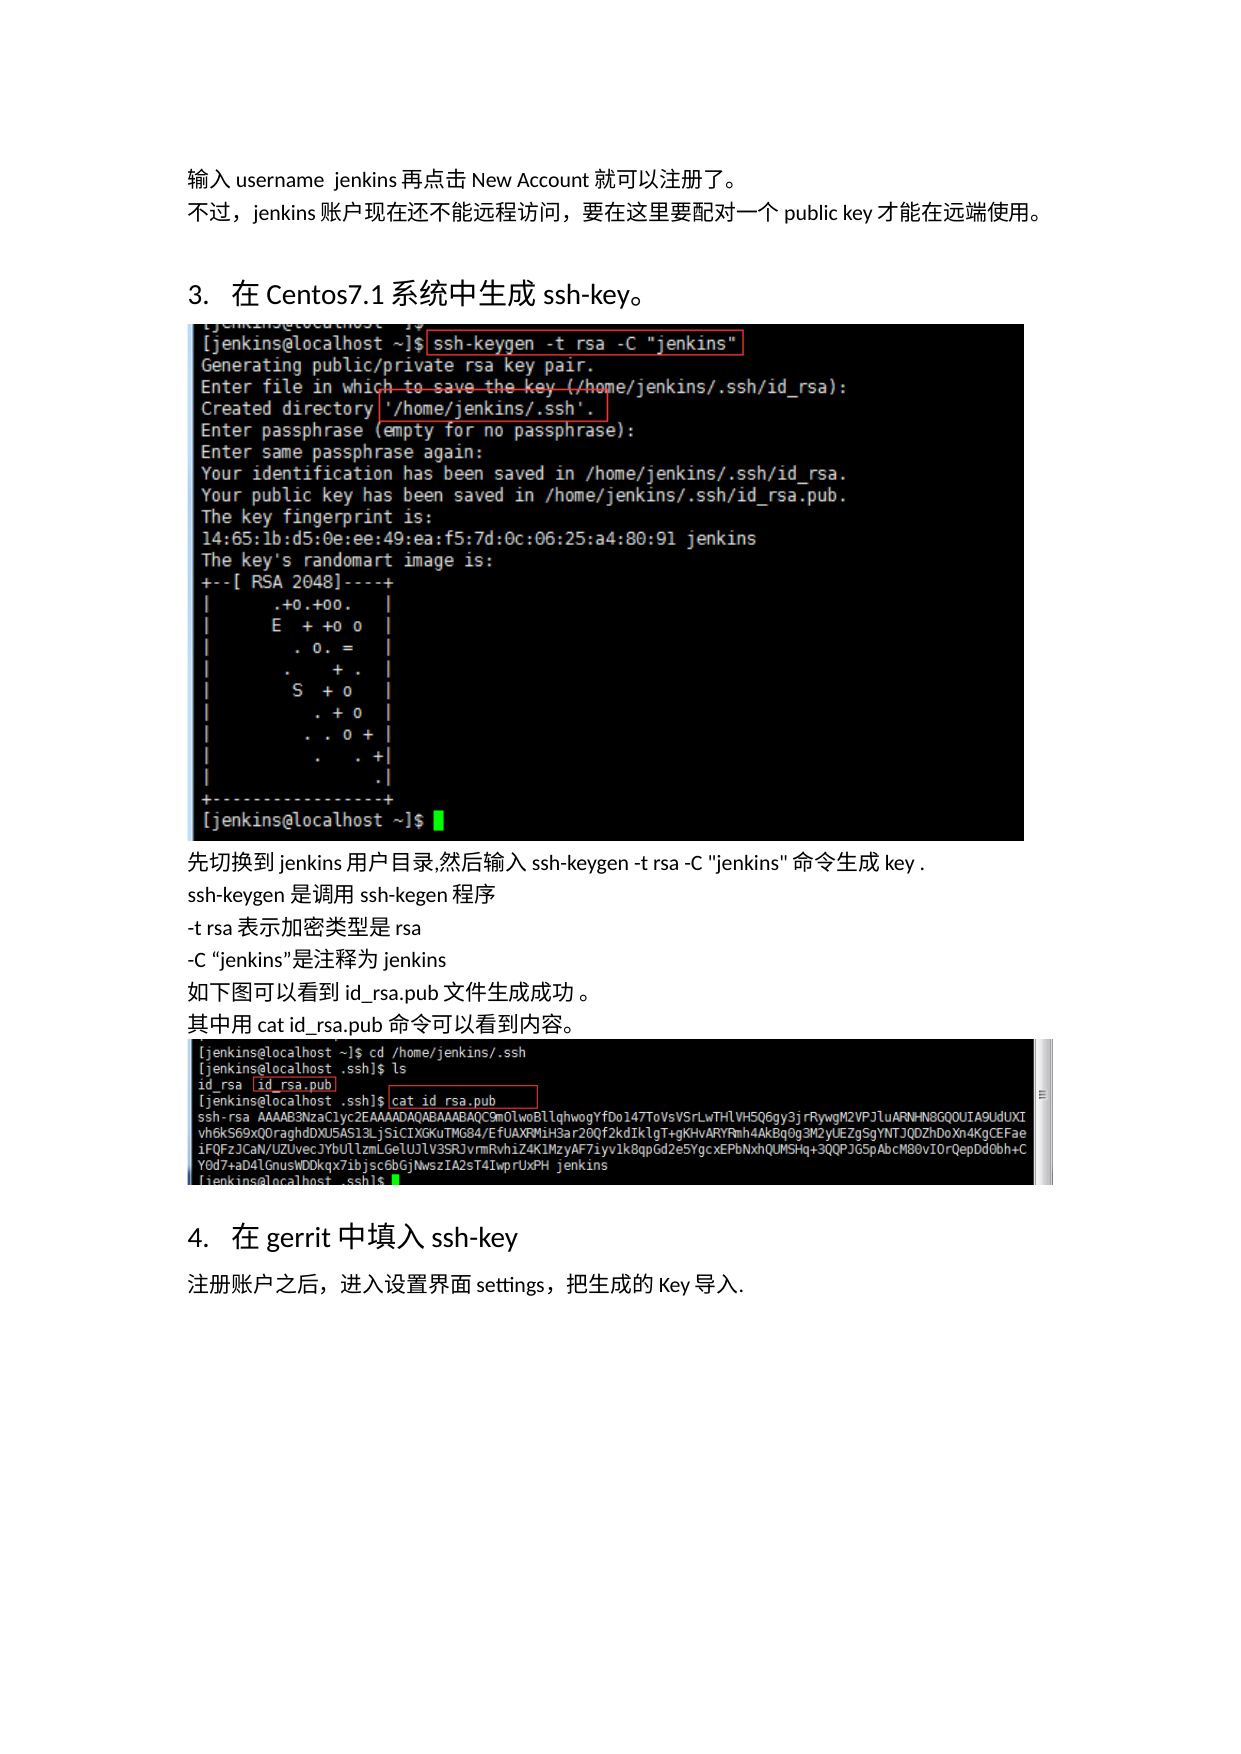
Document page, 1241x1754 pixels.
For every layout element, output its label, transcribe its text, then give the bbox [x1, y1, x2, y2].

text 如下图可以看到id_rsa.pub文件生成成功 。 [187, 974, 1053, 1007]
text 其中用cat id_rsa.pub 命令可以看到内容。 [187, 1007, 1053, 1039]
text 先切换到jenkins用户目录,然后输入 ssh-keygen -t rsa -C "jenkins" 命令生成key . [187, 844, 1053, 877]
text -t rsa 表示加密类型是rsa [187, 909, 1053, 942]
text ssh-keygen 是调用ssh-kegen程序 [187, 877, 1053, 909]
picture [187, 324, 1024, 841]
text 注册账户之后，进入设置界面settings，把生成的Key导入. [187, 1267, 1053, 1299]
text -C “jenkins”是注释为jenkins [187, 942, 1053, 974]
picture [187, 1039, 1053, 1185]
subtitle 在Centos7.1系统中生成 ssh-key。 [187, 259, 1053, 324]
text 输入username jenkins再点击New Account就可以注册了。 [187, 162, 1053, 194]
text 不过，jenkins账户现在还不能远程访问，要在这里要配对一个public key 才能在远端使用。 [187, 194, 1053, 227]
subtitle 在gerrit 中填入ssh-key [187, 1202, 1053, 1267]
